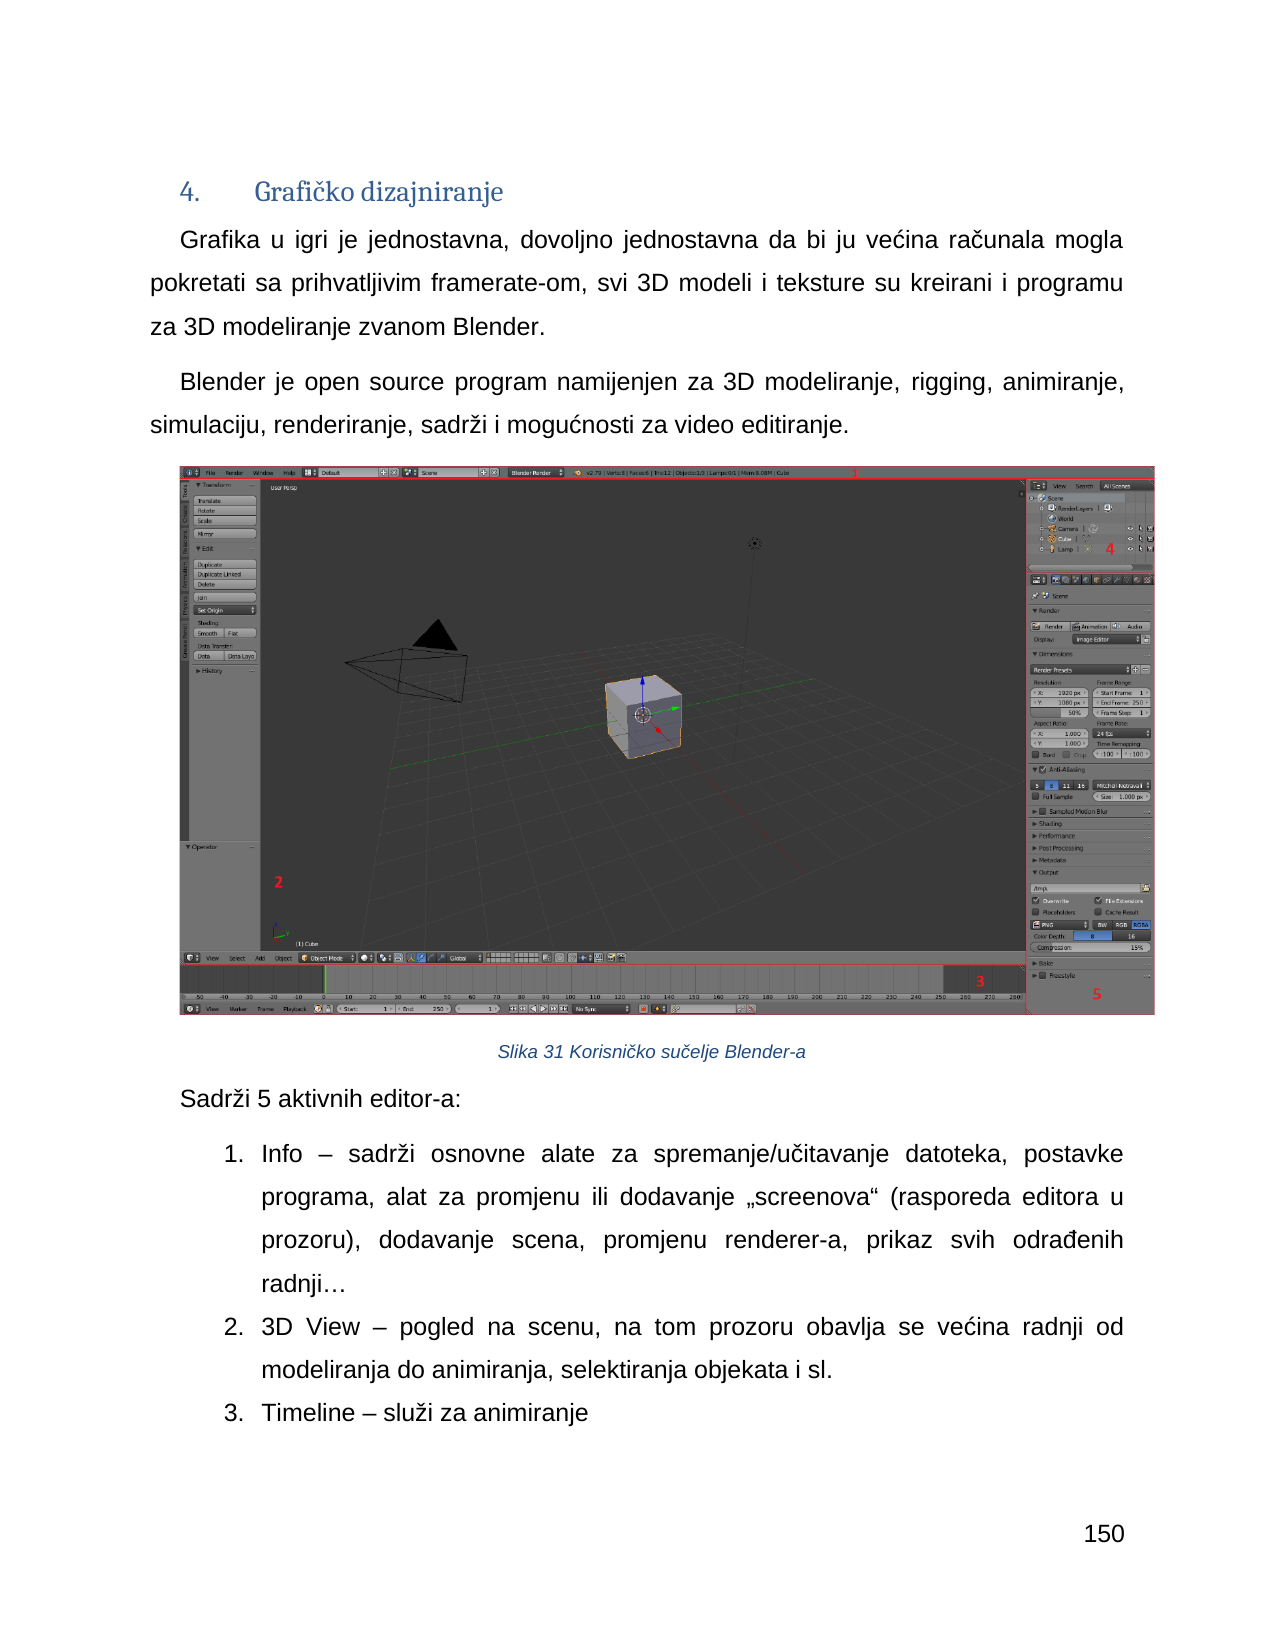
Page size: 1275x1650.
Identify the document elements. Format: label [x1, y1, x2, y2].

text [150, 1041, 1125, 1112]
picture [179, 466, 1155, 1015]
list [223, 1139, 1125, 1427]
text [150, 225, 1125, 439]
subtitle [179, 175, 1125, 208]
